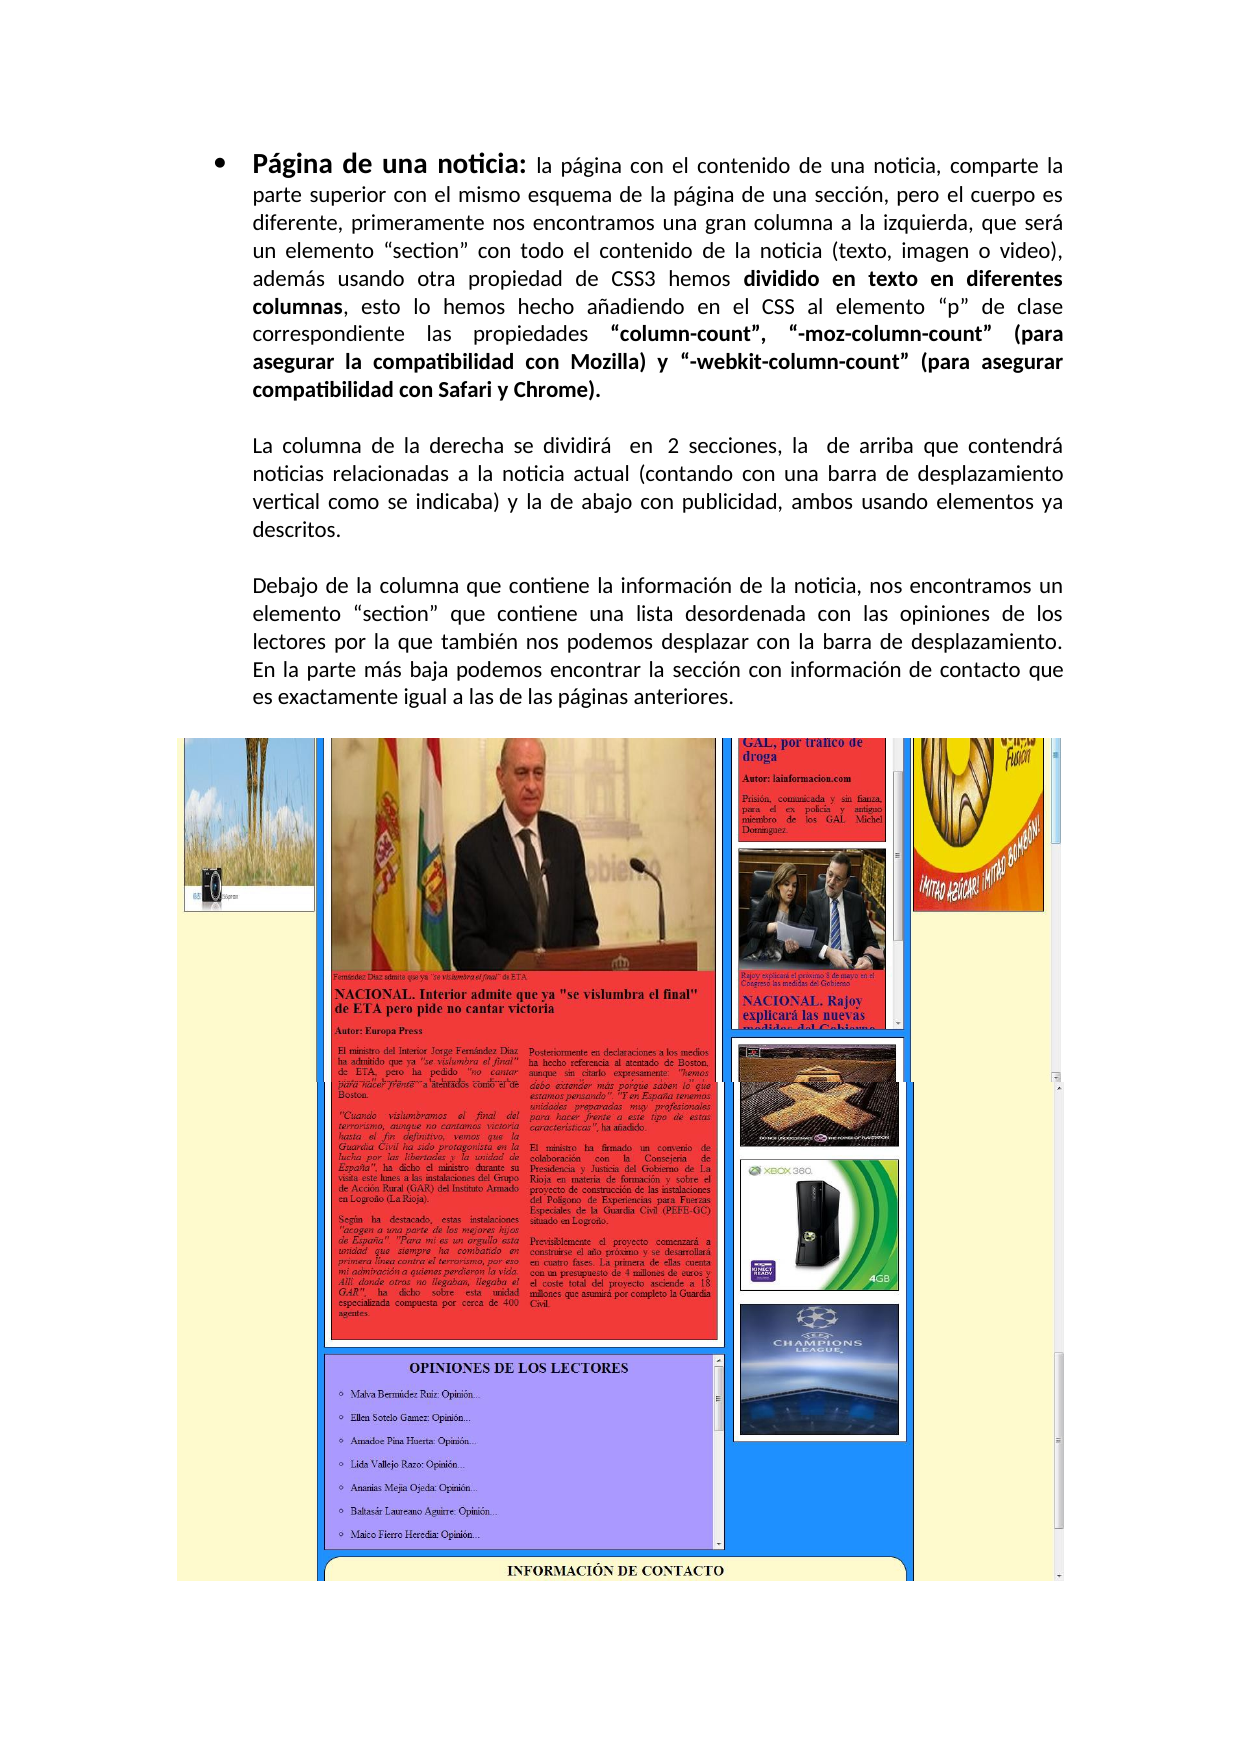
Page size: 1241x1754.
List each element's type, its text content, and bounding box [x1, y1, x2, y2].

list Página de una noticia: la página con el contenido de una noticia, comparte la parte superior con el mismo esquema de la página de una sección, pero el cuerpo es diferente, primeramente nos encontramos una gran columna a la izquierda, que será un elemento “section” con todo el contenido de la noticia (texto, imagen o video), además usando otra propiedad de CSS3 hemos dividido en texto en diferentes columnas, esto lo hemos hecho añadiendo en el CSS al elemento “p” de clase correspondiente las propiedades “column-count”, “-moz-column-count” (para asegurar la compatibilidad con Mozilla) y “-webkit-column-count” (para asegurar compatibilidad con Safari y Chrome). [215, 146, 1064, 403]
text Debajo de la columna que contiene la información de la noticia, nos encontramos un elemento “section” que contiene una lista desordenada con las opiniones de los lectores por la que también nos podemos desplazar con la barra de desplazamiento. En la parte más baja podemos encontrar la sección con información de contacto que es exactamente igual a las de las páginas anteriores. [252, 572, 1064, 711]
picture [177, 738, 1064, 1581]
text La columna de la derecha se dividirá en 2 secciones, la de arriba que contendrá noticias relacionadas a la noticia actual (contando con una barra de desplazamiento vertical como se indicaba) y la de abajo con publicidad, ambos usando elementos ya descritos. [252, 431, 1064, 543]
